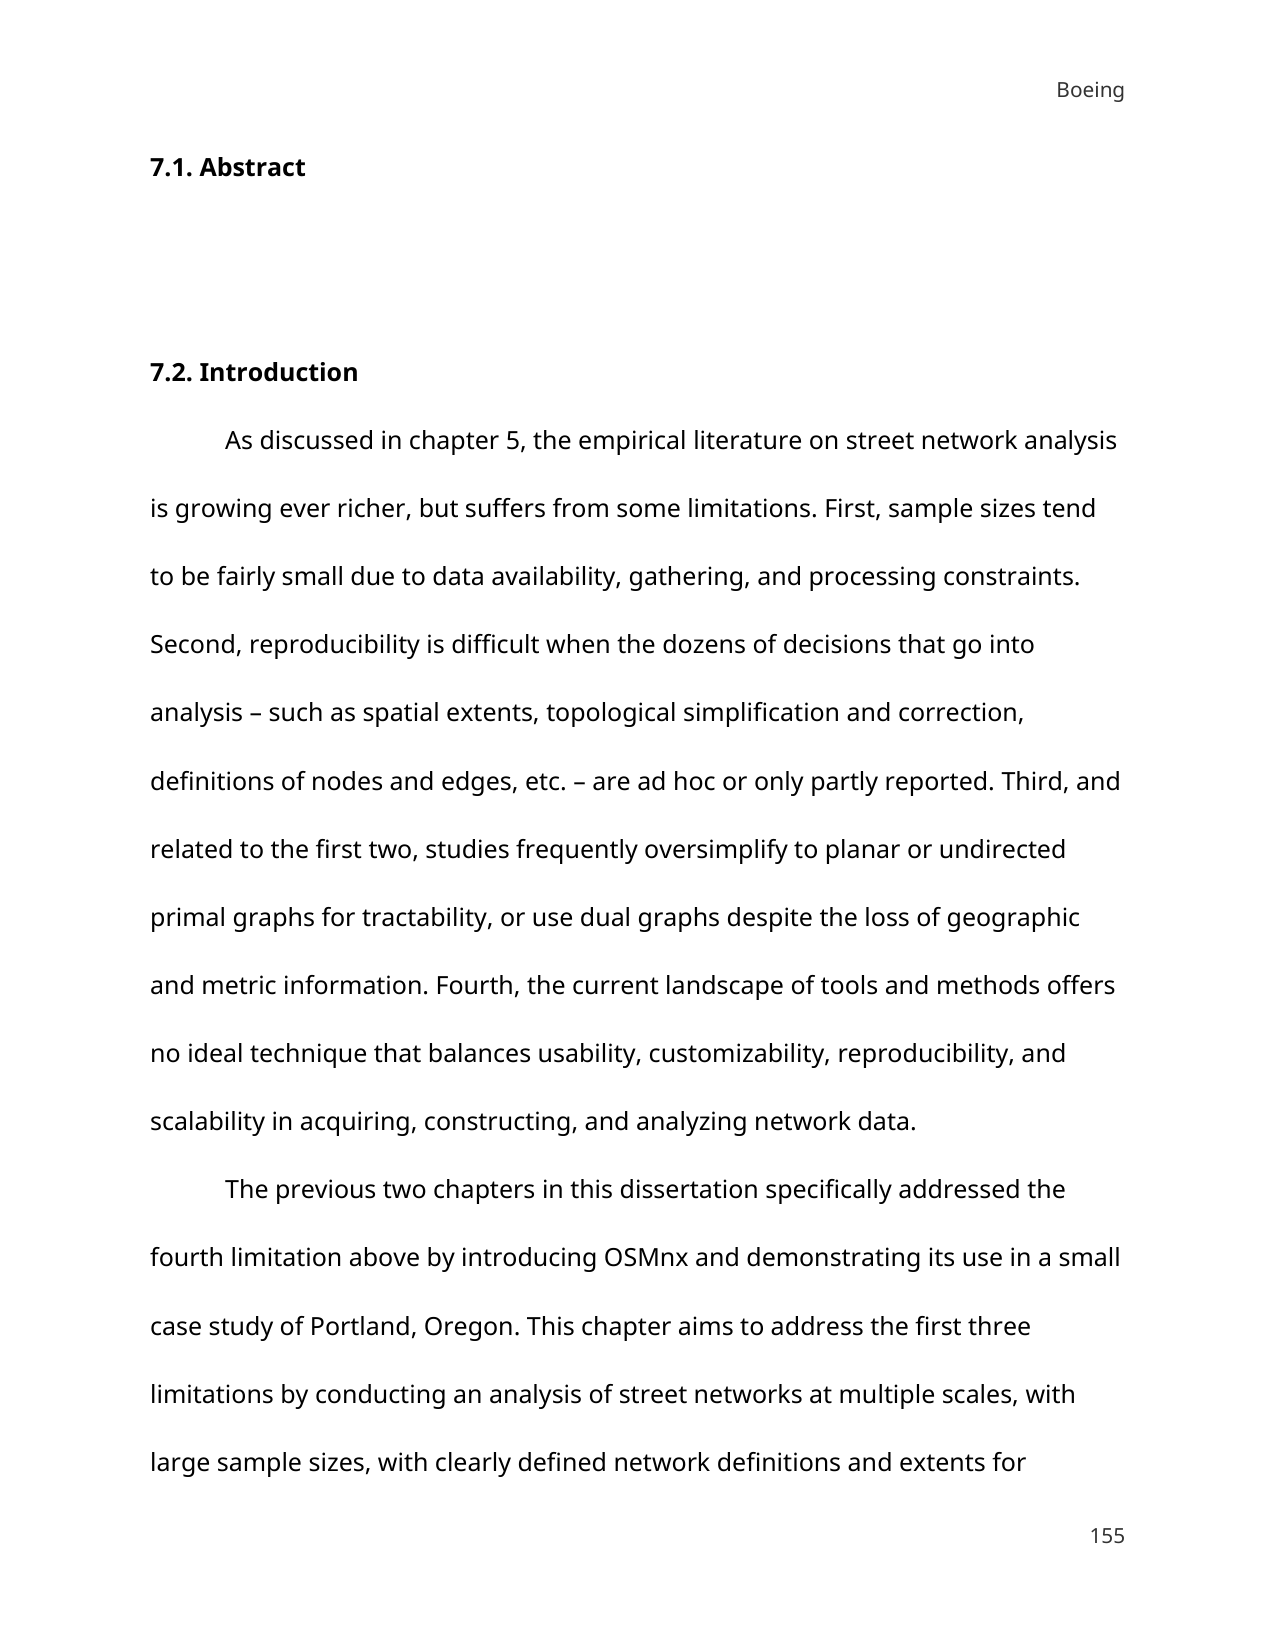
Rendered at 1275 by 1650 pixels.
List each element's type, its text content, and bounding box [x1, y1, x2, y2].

text As discussed in chapter 5, the empirical literature on street network analysis is growing ever richer, but suffers from some limitations. First, sample sizes tend to be fairly small due to data availability, gathering, and processing constraints. Second, reproducibility is difficult when the dozens of decisions that go into analysis – such as spatial extents, topological simplification and correction, definitions of nodes and edges, etc. – are ad hoc or only partly reported. Third, and related to the first two, studies frequently oversimplify to planar or undirected primal graphs for tractability, or use dual graphs despite the loss of geographic and metric information. Fourth, the current landscape of tools and methods offers no ideal technique that balances usability, customizability, reproducibility, and scalability in acquiring, constructing, and analyzing network data. [150, 422, 1125, 1138]
subtitle Abstract [150, 150, 1125, 184]
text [150, 1172, 1125, 1478]
subtitle Introduction [150, 354, 1125, 388]
